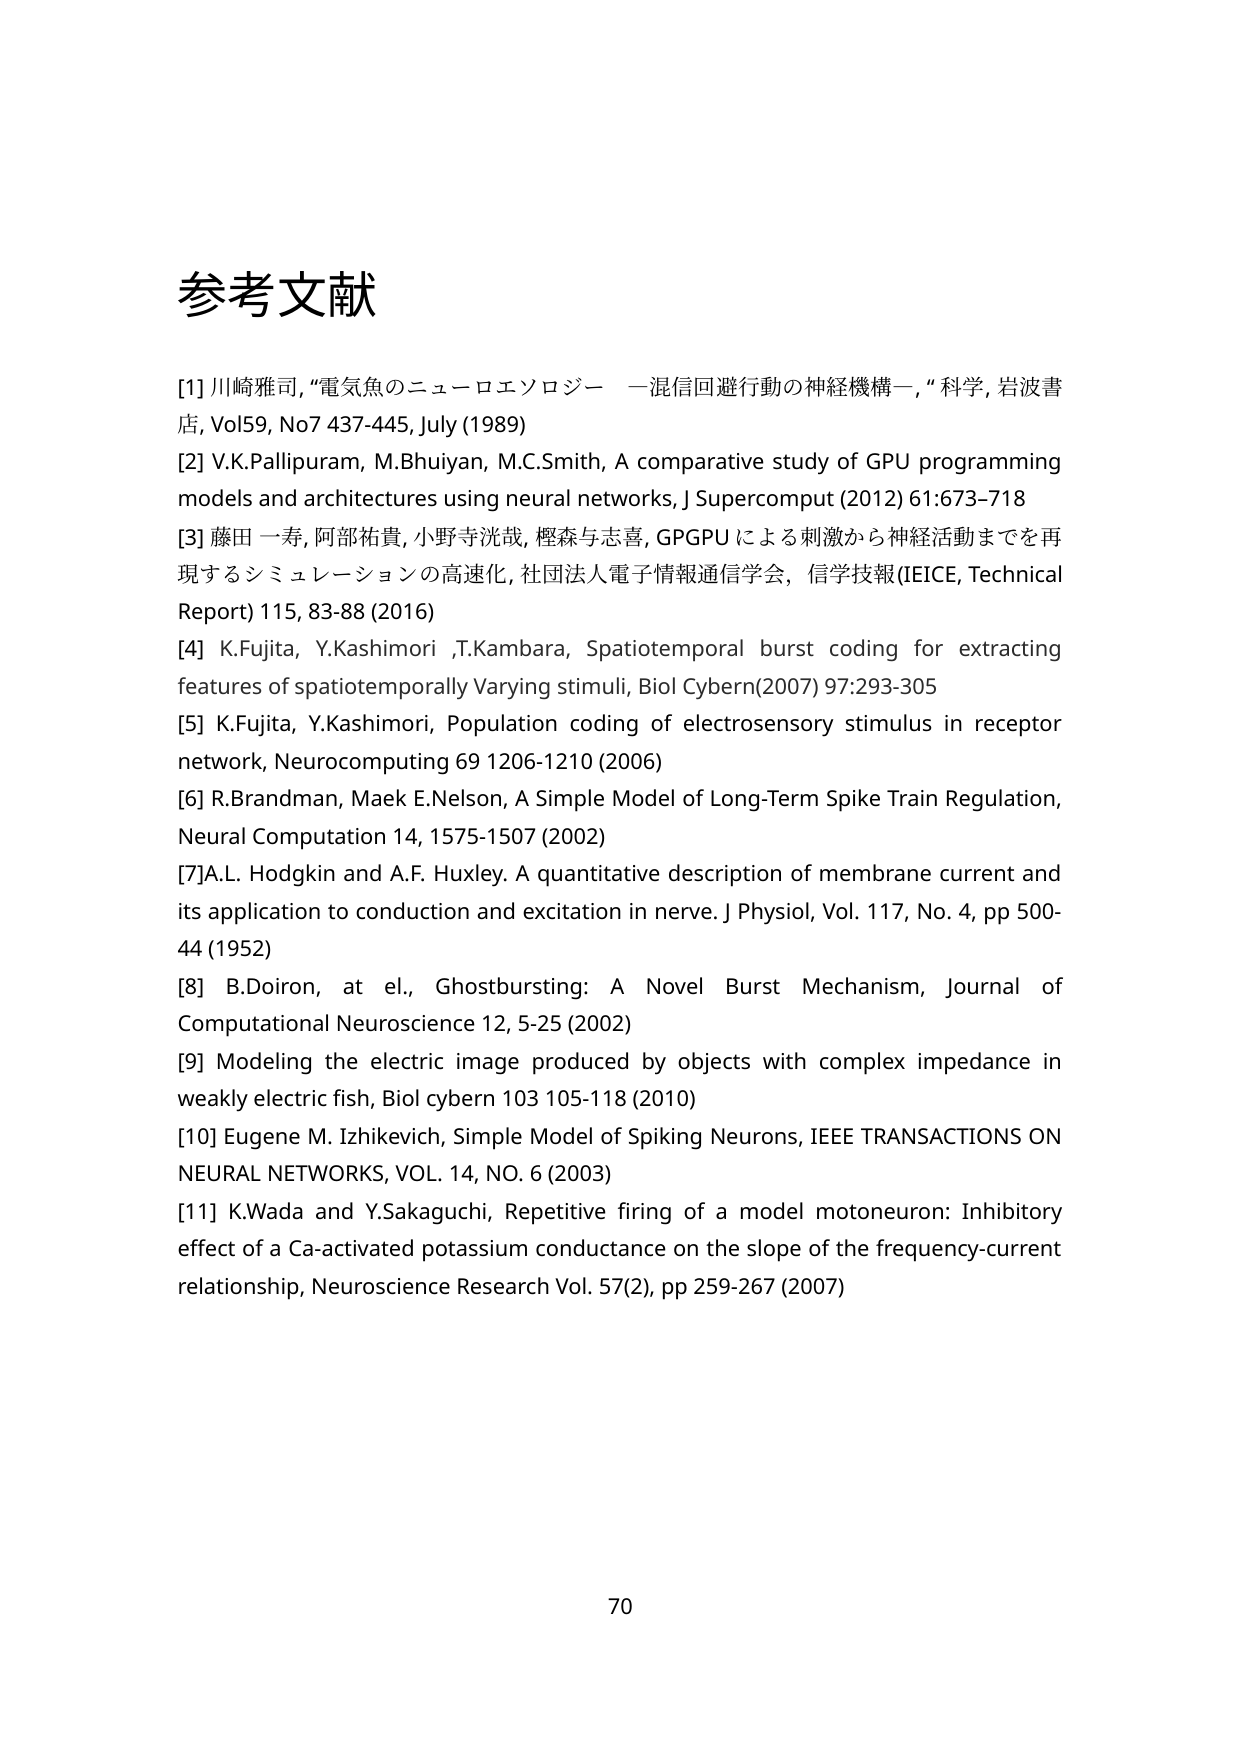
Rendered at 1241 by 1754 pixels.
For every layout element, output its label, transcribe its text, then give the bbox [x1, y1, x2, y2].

text [9] Modeling the electric image produced by objects with complex impedance in weakly electric fish, Biol cybern 103 105-118 (2010) [177, 1042, 1063, 1117]
subtitle 参考文献 [177, 254, 1063, 329]
text [7]A.L. Hodgkin and A.F. Huxley. A quantitative description of membrane current and its application to conduction and excitation in nerve. J Physiol, Vol. 117, No. 4, pp 500-44 (1952) [177, 854, 1063, 967]
text [10] Eugene M. Izhikevich, Simple Model of Spiking Neurons, IEEE TRANSACTIONS ON NEURAL NETWORKS, VOL. 14, NO. 6 (2003) [177, 1117, 1063, 1192]
text [3] 藤田 一寿, 阿部祐貴, 小野寺洸哉, 樫森与志喜, GPGPUによる刺激から神経活動までを再現するシミュレーションの高速化, 社団法人電子情報通信学会，信学技報(IEICE, Technical Report) 115, 83-88 (2016) [177, 517, 1063, 629]
text [4] K.Fujita, Y.Kashimori ,T.Kambara, Spatiotemporal burst coding for extracting features of spatiotemporally Varying stimuli, Biol Cybern(2007) 97:293-305 [177, 629, 1063, 704]
text [5] K.Fujita, Y.Kashimori, Population coding of electrosensory stimulus in receptor network, Neurocomputing 69 1206-1210 (2006) [177, 704, 1063, 779]
text [8] B.Doiron, at el., Ghostbursting: A Novel Burst Mechanism, Journal of Computational Neuroscience 12, 5-25 (2002) [177, 967, 1063, 1042]
text [11] K.Wada and Y.Sakaguchi, Repetitive firing of a model motoneuron: Inhibitory effect of a Ca-activated potassium conductance on the slope of the frequency-current relationship, Neuroscience Research Vol. 57(2), pp 259-267 (2007) [177, 1192, 1063, 1304]
text [6] R.Brandman, Maek E.Nelson, A Simple Model of Long-Term Spike Train Regulation, Neural Computation 14, 1575-1507 (2002) [177, 779, 1063, 854]
text [1] 川崎雅司, “電気魚のニューロエソロジー ―混信回避行動の神経機構―, “ 科学, 岩波書店, Vol59, No7 437-445, July (1989) [177, 367, 1063, 442]
text [2] V.K.Pallipuram, M.Bhuiyan, M.C.Smith, A comparative study of GPU programming models and architectures using neural networks, J Supercomput (2012) 61:673–718 [177, 442, 1063, 517]
